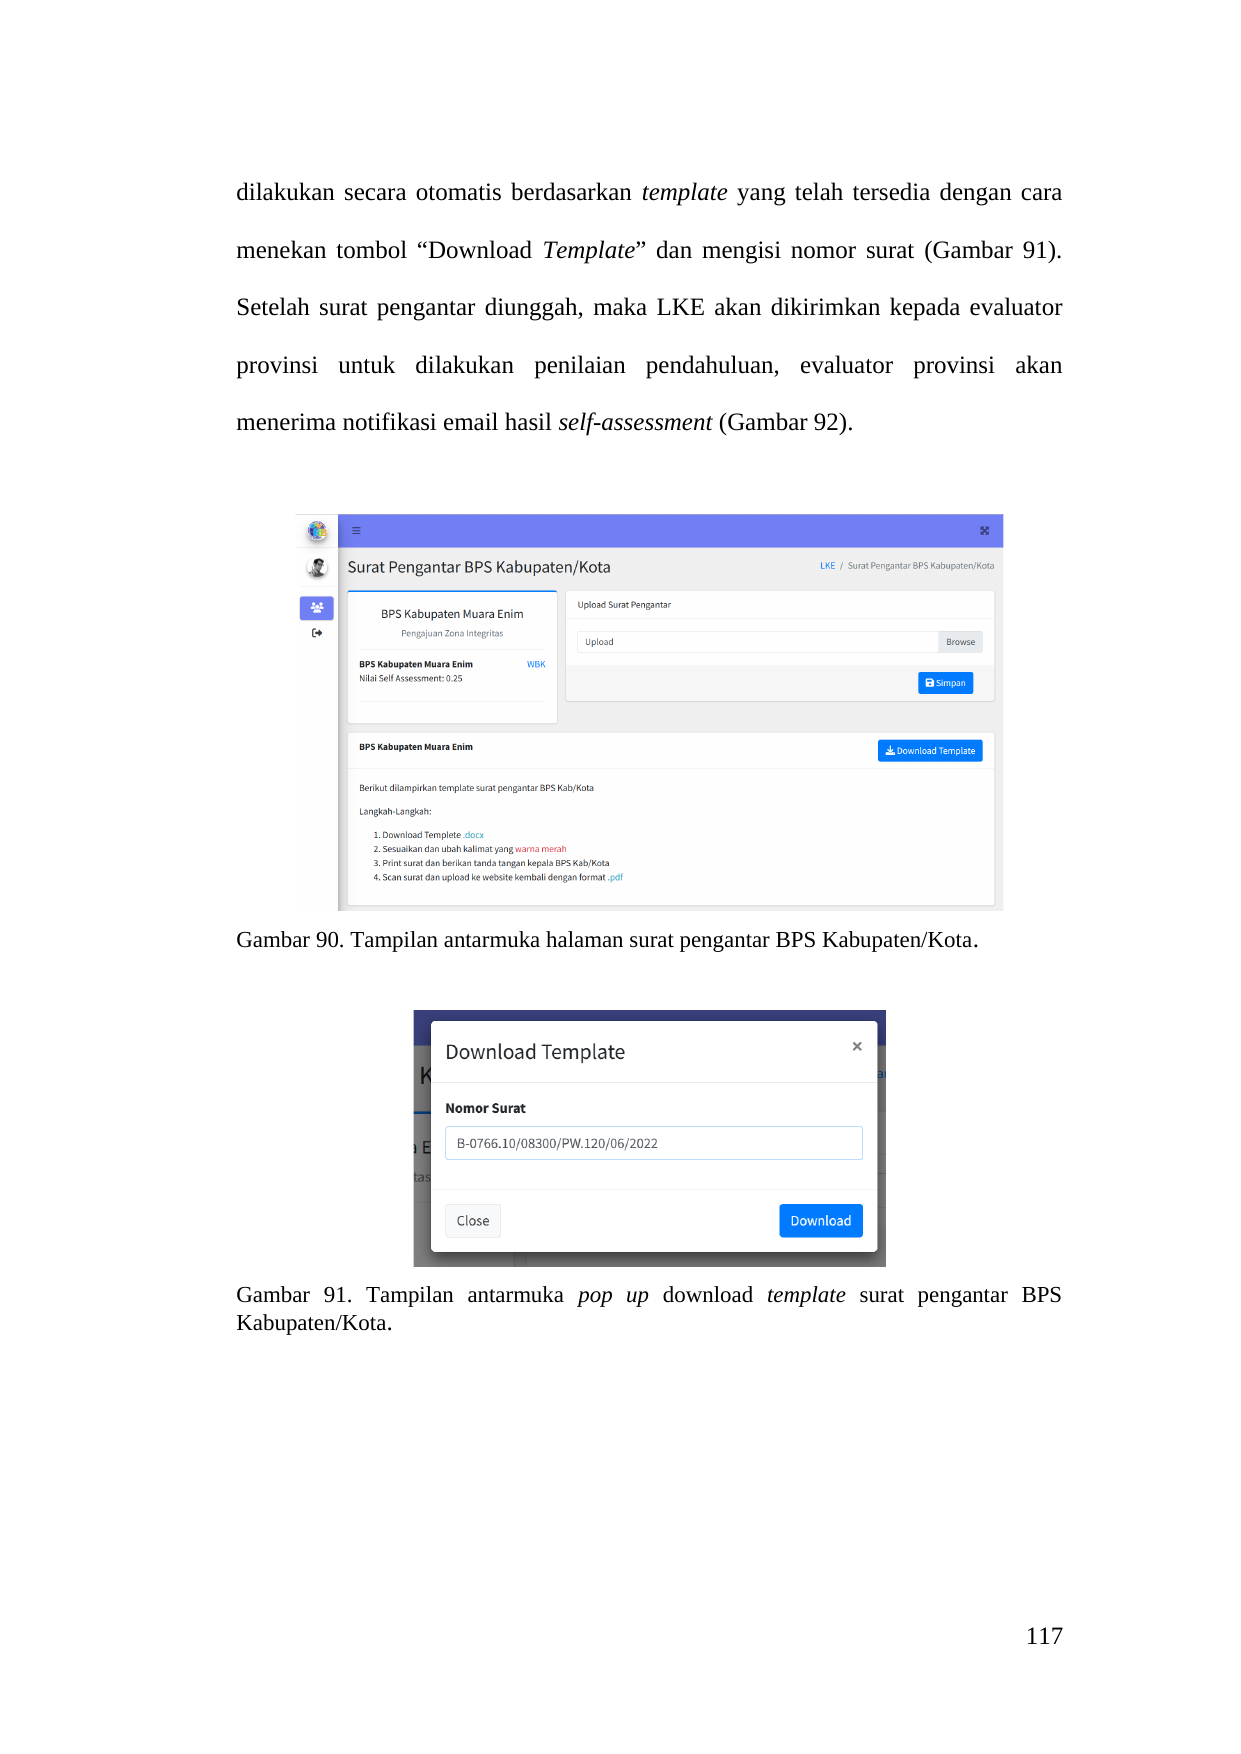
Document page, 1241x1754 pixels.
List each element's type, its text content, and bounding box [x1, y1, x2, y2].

picture [413, 1010, 886, 1267]
text Gambar 91. Tampilan antarmuka pop up download template surat pengantar BPS Kabupaten/Kota. [236, 1281, 1063, 1336]
picture [295, 514, 1004, 911]
text Gambar 90. Tampilan antarmuka halaman surat pengantar BPS Kabupaten/Kota. [236, 924, 1063, 953]
